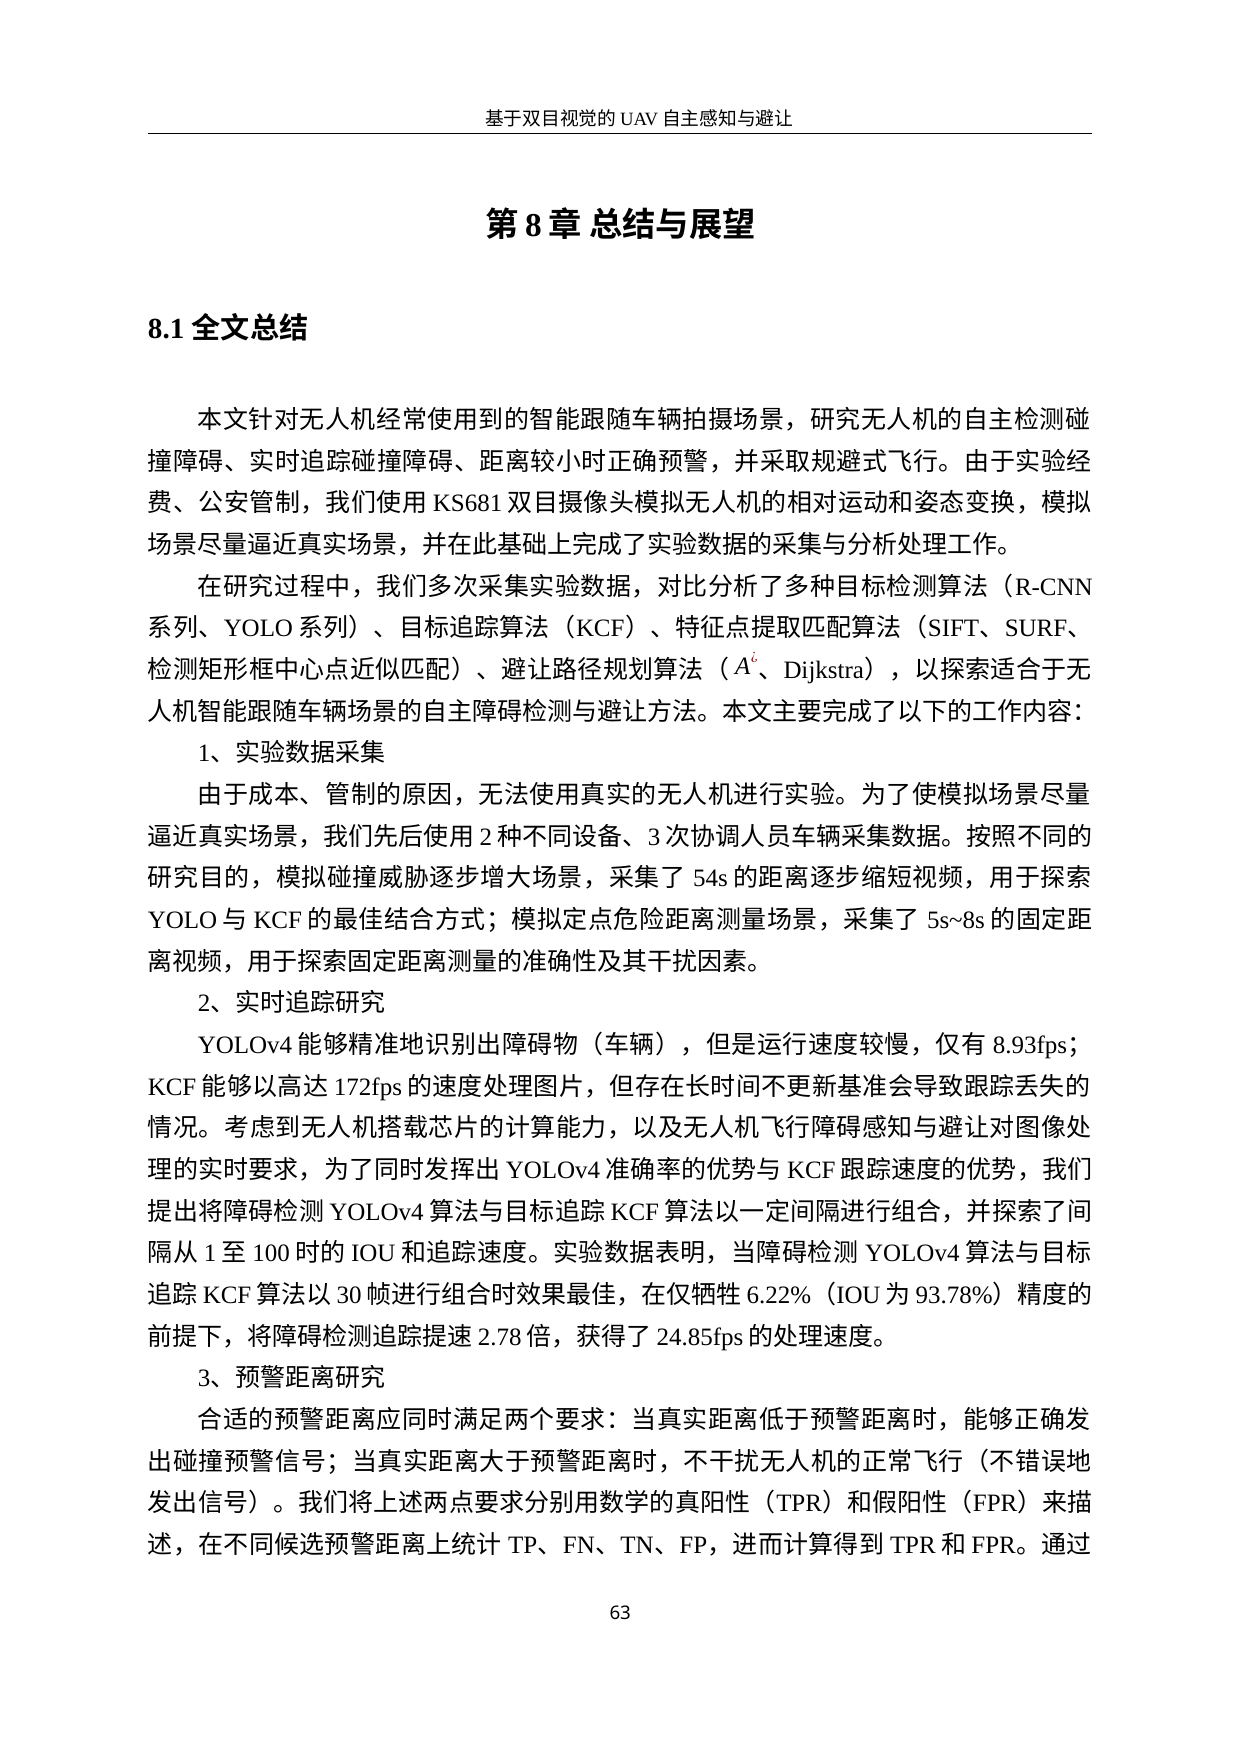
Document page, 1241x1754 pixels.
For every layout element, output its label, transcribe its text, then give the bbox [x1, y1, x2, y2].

list 本文针对无人机经常使用到的智能跟随车辆拍摄场景，研究无人机的自主检测碰撞障碍、实时追踪碰撞障碍、距离较小时正确预警，并采取规避式飞行。由于实验经费、公安管制，我们使用KS681双目摄像头模拟无人机的相对运动和姿态变换，模拟场景尽量逼近真实场景，并在此基础上完成了实验数据的采集与分析处理工作。 [148, 395, 1092, 562]
list 在研究过程中，我们多次采集实验数据，对比分析了多种目标检测算法（R-CNN系列、YOLO系列）、目标追踪算法（KCF）、特征点提取匹配算法（SIFT、SURF、检测矩形框中心点近似匹配）、避让路径规划算法（、Dijkstra），以探索适合于无人机智能跟随车辆场景的自主障碍检测与避让方法。本文主要完成了以下的工作内容： [148, 562, 1092, 728]
list 由于成本、管制的原因，无法使用真实的无人机进行实验。为了使模拟场景尽量逼近真实场景，我们先后使用2种不同设备、3次协调人员车辆采集数据。按照不同的研究目的，模拟碰撞威胁逐步增大场景，采集了54s的距离逐步缩短视频，用于探索YOLO与KCF的最佳结合方式；模拟定点危险距离测量场景，采集了5s~8s的固定距离视频，用于探索固定距离测量的准确性及其干扰因素。 [148, 770, 1092, 978]
list 1、实验数据采集 [148, 728, 1092, 770]
subtitle 8.1 全文总结 [148, 304, 1092, 347]
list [148, 1395, 1092, 1562]
list 2、实时追踪研究 [148, 978, 1092, 1020]
list YOLOv4能够精准地识别出障碍物（车辆），但是运行速度较慢，仅有8.93fps；KCF能够以高达172fps的速度处理图片，但存在长时间不更新基准会导致跟踪丢失的情况。考虑到无人机搭载芯片的计算能力，以及无人机飞行障碍感知与避让对图像处理的实时要求，为了同时发挥出YOLOv4准确率的优势与KCF跟踪速度的优势，我们提出将障碍检测YOLOv4算法与目标追踪KCF算法以一定间隔进行组合，并探索了间隔从1至100时的IOU和追踪速度。实验数据表明，当障碍检测YOLOv4算法与目标追踪KCF算法以30帧进行组合时效果最佳，在仅牺牲6.22%（IOU为93.78%）精度的前提下，将障碍检测追踪提速2.78倍，获得了24.85fps的处理速度。 [148, 1020, 1092, 1353]
subtitle 第8章 总结与展望 [148, 198, 1092, 246]
list 3、预警距离研究 [148, 1353, 1092, 1395]
